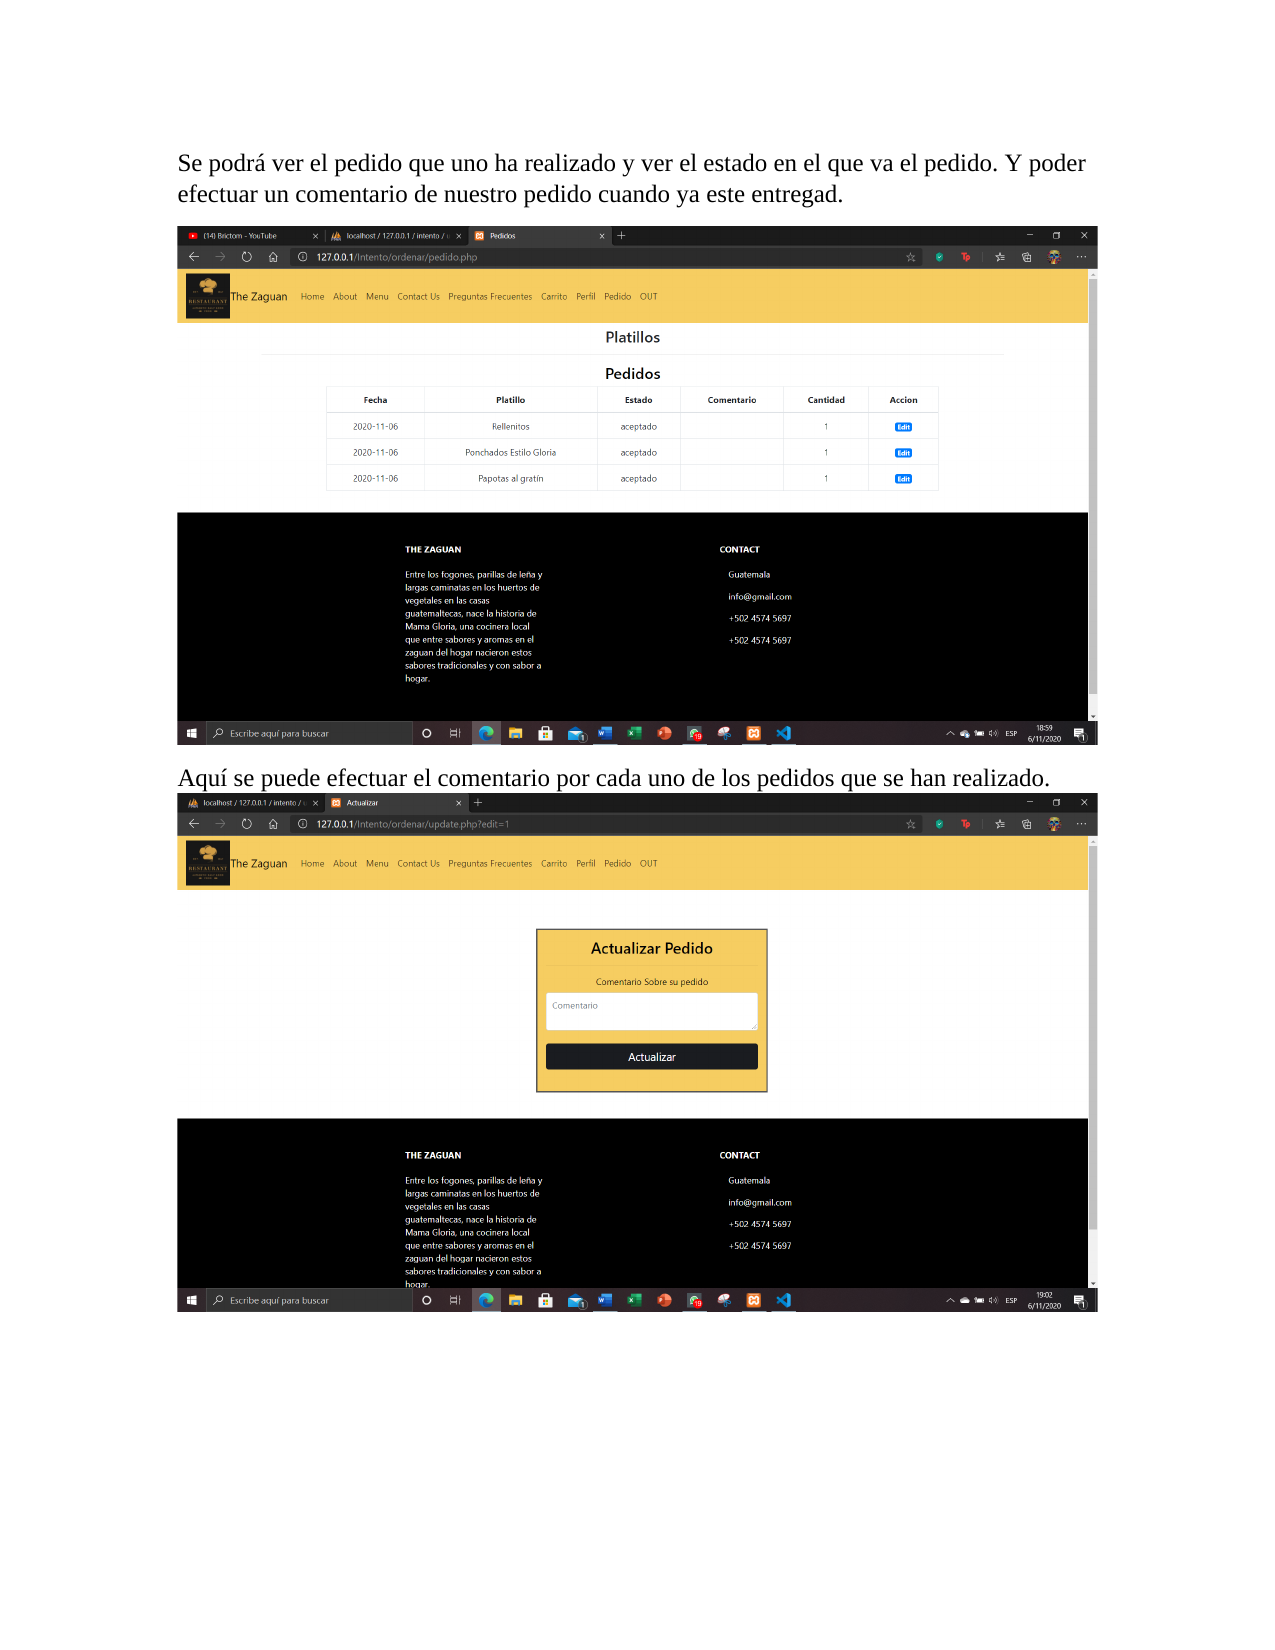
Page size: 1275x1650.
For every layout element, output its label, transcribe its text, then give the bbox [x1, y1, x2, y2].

text Aquí se puede efectuar el comentario por cada uno de los pedidos que se han realizado. [177, 763, 1098, 793]
picture [177, 226, 1098, 745]
text Se podrá ver el pedido que uno ha realizado y ver el estado en el que va el pedido. Y poder efectuar un comentario de nuestro pedido cuando ya este entregad. [177, 148, 1098, 207]
picture [177, 793, 1098, 1312]
